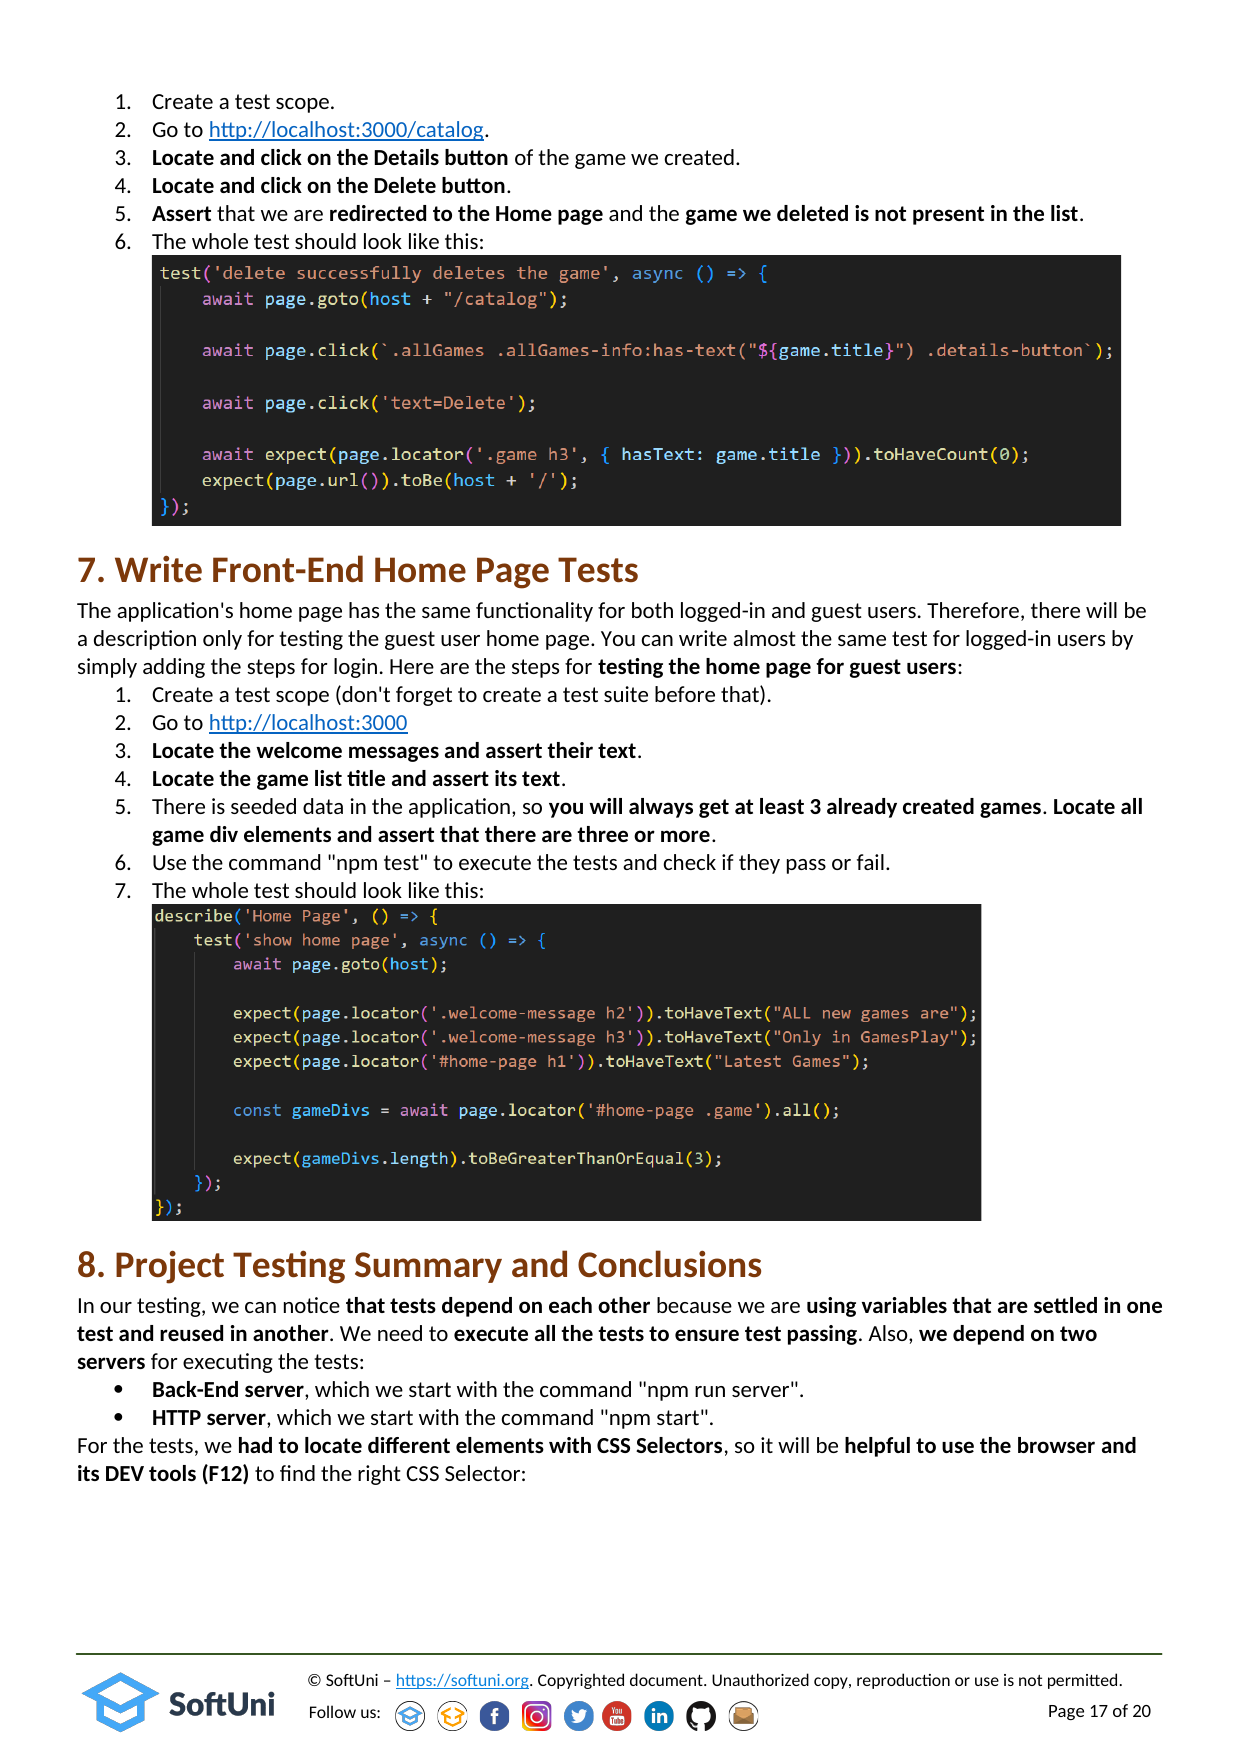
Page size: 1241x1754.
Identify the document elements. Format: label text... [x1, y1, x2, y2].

picture [644, 1722, 653, 1731]
list Locate the game list title and assert its text. [114, 764, 1163, 792]
picture [151, 255, 1122, 526]
list Assert that we are redirected to the Home page and the game we deleted is not present in the list. [114, 199, 1163, 227]
picture [665, 1722, 674, 1731]
list Create a test scope (don't forget to create a test suite before that). [114, 680, 1163, 708]
text For the tests, we had to locate different elements with CSS Selectors, so it will be helpful to use the browser and its DEV tools (F12) to find the right CSS Selector: [77, 1431, 1163, 1487]
list Go to http://localhost:3000/catalog. [114, 115, 1163, 143]
text In our testing, we can notice that tests depend on each other because we are using variables that are settled in one test and reused in another. We need to execute all the tests to ensure test passing. Also, we depend on two servers for executing the tests: [77, 1291, 1163, 1375]
list Back-End server, which we start with the command "npm run server". [114, 1375, 1163, 1403]
picture [479, 1701, 510, 1731]
list Create a test scope. [114, 87, 1163, 115]
picture [564, 1701, 594, 1731]
picture [75, 1666, 281, 1738]
picture [686, 1701, 716, 1731]
list Locate and click on the Details button of the game we created. [114, 143, 1163, 171]
picture [602, 1701, 632, 1731]
list There is seeded data in the application, so you will always get at least 3 already created games. Locate all game div elements and assert that there are three or more. [114, 792, 1163, 848]
picture [728, 1701, 759, 1731]
picture [658, 1713, 667, 1723]
picture [644, 1701, 653, 1710]
picture [437, 1701, 468, 1731]
list The whole test should look like this: [114, 227, 1163, 255]
list Locate the welcome messages and assert their text. [114, 736, 1163, 764]
subtitle Write Front-End Home Page Tests [77, 546, 1163, 592]
picture [151, 904, 982, 1221]
list HTTP server, which we start with the command "npm start". [114, 1403, 1163, 1431]
text The application's home page has the same functionality for both logged-in and guest users. Therefore, there will be a description only for testing the guest user home page. You can write almost the same test for logged-in users by simply adding the steps for login. Here are the steps for testing the home page for guest users: [77, 596, 1163, 680]
list The whole test should look like this: [114, 876, 1163, 904]
picture [395, 1701, 425, 1731]
picture [522, 1701, 552, 1731]
subtitle Project Testing Summary and Conclusions [77, 1241, 1163, 1287]
list Go to http://localhost:3000 [114, 708, 1163, 736]
list Use the command "npm test" to execute the tests and check if they pass or fail. [114, 848, 1163, 876]
picture [665, 1701, 674, 1710]
list Locate and click on the Delete button. [114, 171, 1163, 199]
